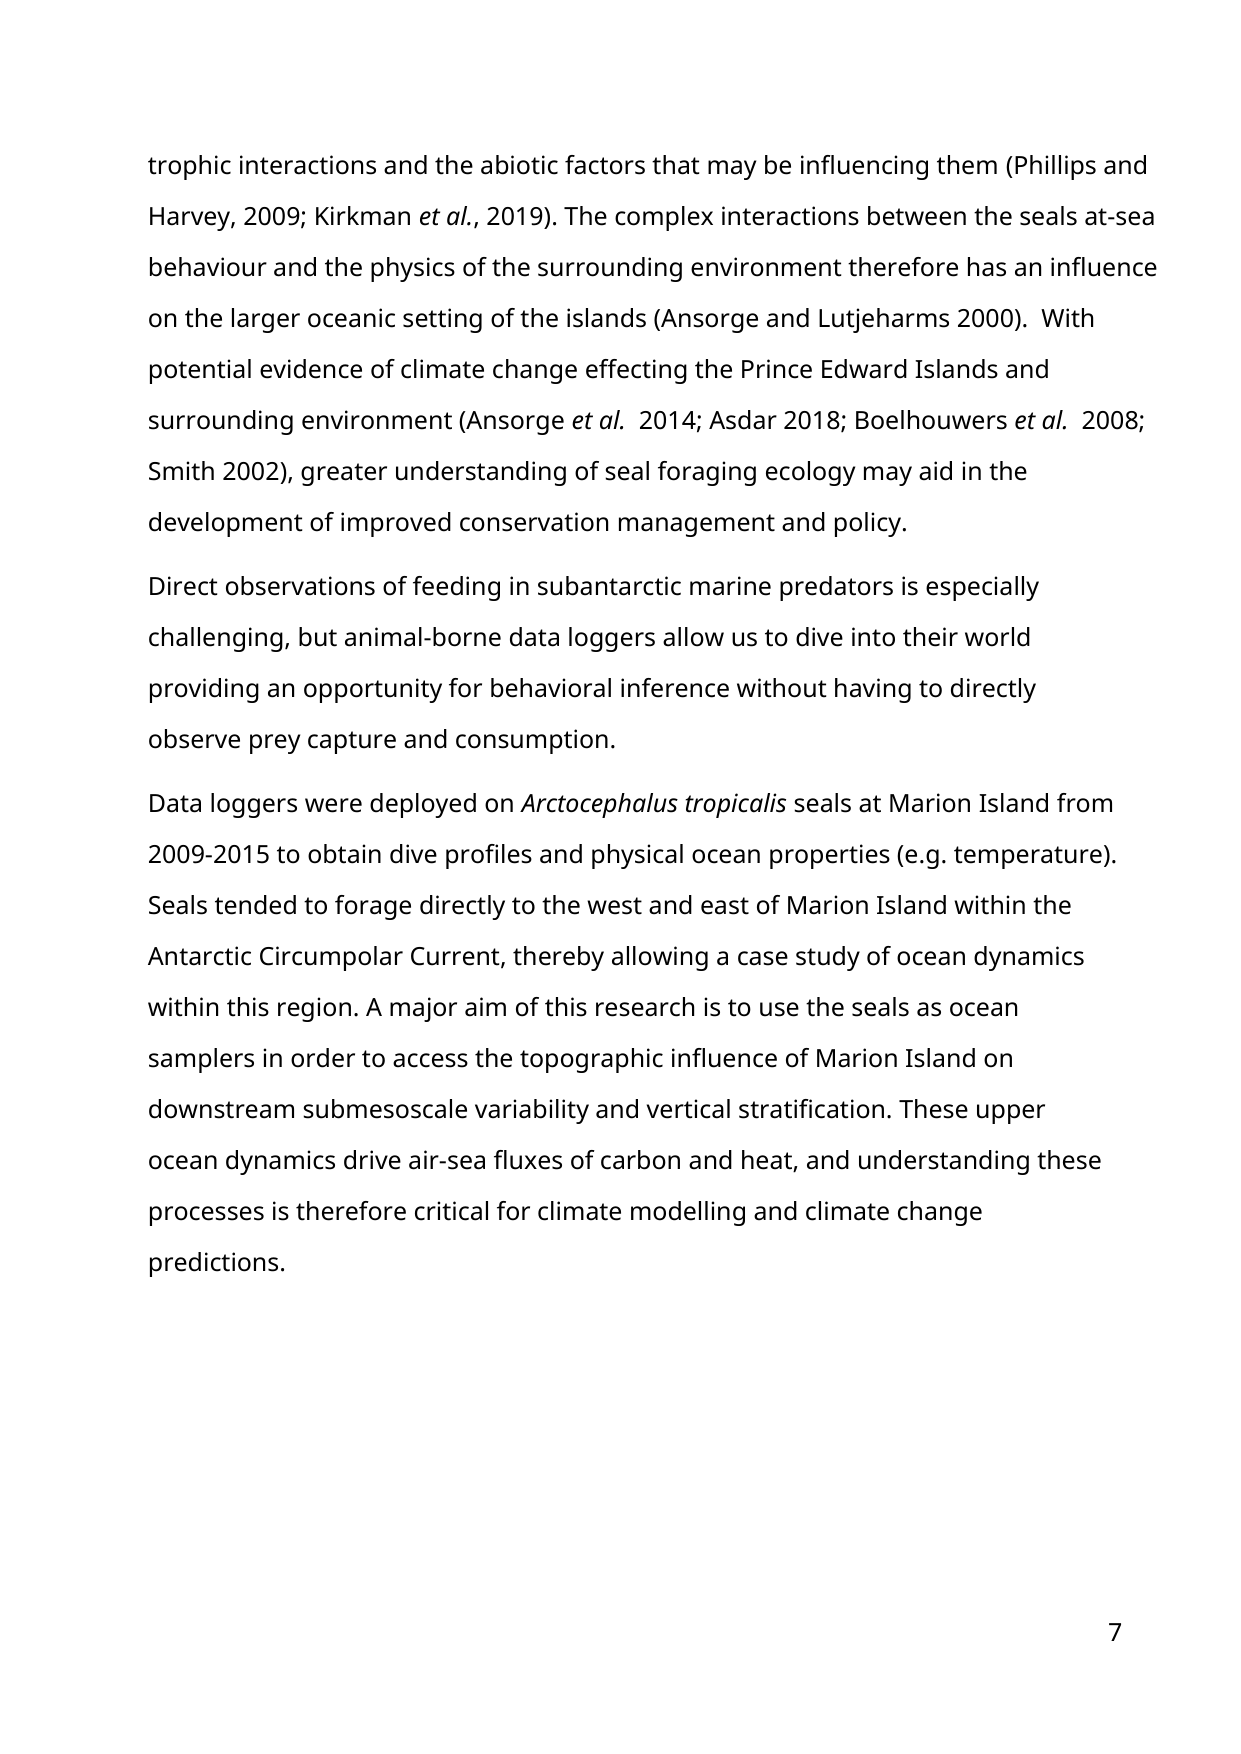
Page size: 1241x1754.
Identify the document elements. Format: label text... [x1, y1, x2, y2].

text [148, 148, 1161, 539]
text Data loggers were deployed on Arctocephalus tropicalis seals at Marion Island from 2009-2015 to obtain dive profiles and physical ocean properties (e.g. temperature). Seals tended to forage directly to the west and east of Marion Island within the Antarctic Circumpolar Current, thereby allowing a case study of ocean dynamics within this region. A major aim of this research is to use the seals as ocean samplers in order to access the topographic influence of Marion Island on downstream submesoscale variability and vertical stratification. These upper ocean dynamics drive air-sea fluxes of carbon and heat, and understanding these processes is therefore critical for climate modelling and climate change predictions. [148, 785, 1122, 1279]
text Direct observations of feeding in subantarctic marine predators is especially challenging, but animal-borne data loggers allow us to dive into their world providing an opportunity for behavioral inference without having to directly observe prey capture and consumption. [148, 568, 1122, 756]
